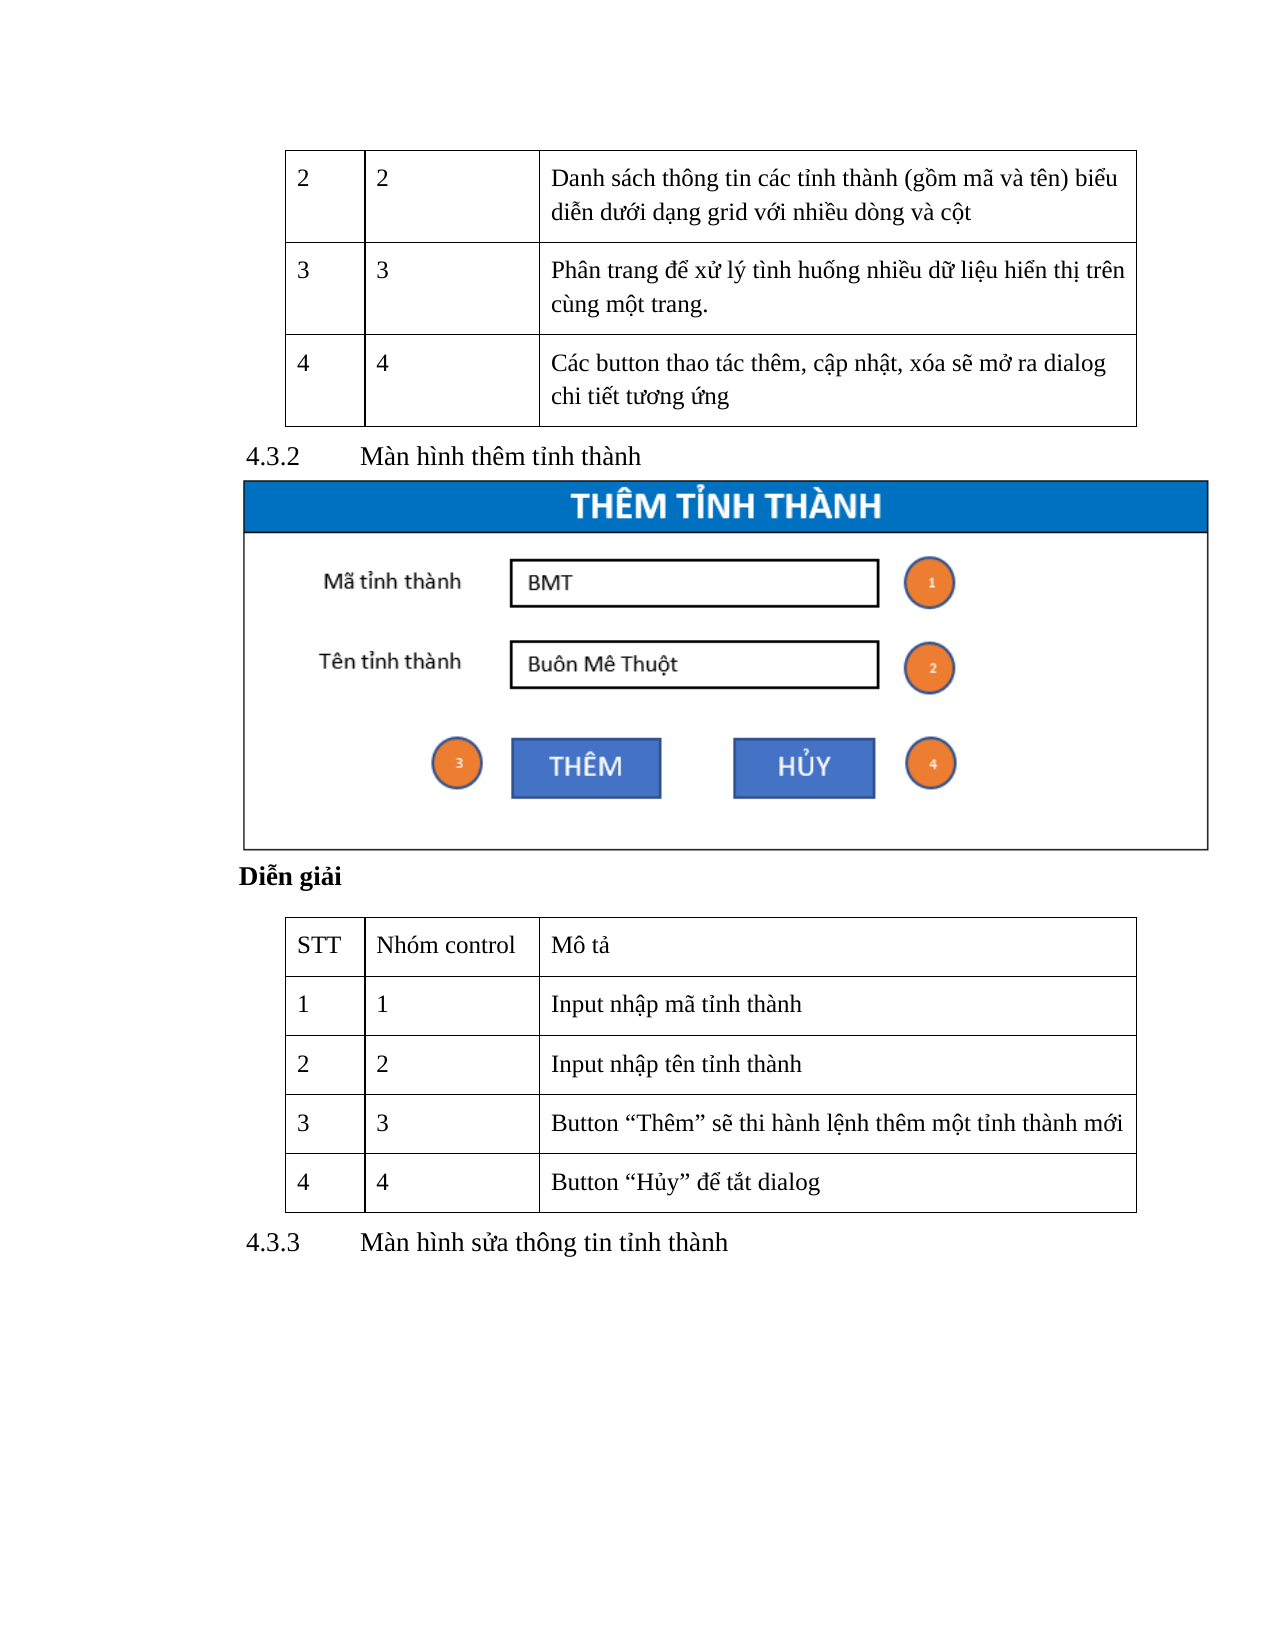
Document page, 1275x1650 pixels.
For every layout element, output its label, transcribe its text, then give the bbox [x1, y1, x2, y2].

table_header Mô tả [540, 918, 1136, 976]
table_cell 3 [286, 243, 364, 334]
list Diễn giải [239, 856, 1125, 892]
table_cell Input nhập tên tỉnh thành [540, 1036, 1136, 1094]
table_cell Danh sách thông tin các tỉnh thành (gồm mã và tên) biểu diễn dưới dạng grid với nhiều dòng và cột [540, 151, 1136, 242]
table_cell 2 [286, 151, 364, 242]
table_cell Button “Thêm” sẽ thi hành lệnh thêm một tỉnh thành mới [540, 1095, 1136, 1153]
table_cell Input nhập mã tỉnh thành [540, 977, 1136, 1035]
table_cell 4 [286, 1154, 364, 1212]
table_cell 3 [366, 243, 539, 334]
table_cell Button “Hủy” để tắt dialog [540, 1154, 1136, 1212]
list Màn hình sửa thông tin tỉnh thành [300, 1226, 1125, 1257]
list Màn hình thêm tỉnh thành [300, 440, 1125, 471]
table_cell 3 [286, 1095, 364, 1153]
picture [238, 475, 1214, 856]
table_header Nhóm control [366, 918, 539, 976]
table_cell Các button thao tác thêm, cập nhật, xóa sẽ mở ra dialog chi tiết tương ứng [540, 335, 1136, 426]
table_cell 4 [286, 335, 364, 426]
table_cell 2 [286, 1036, 364, 1094]
table_cell 1 [366, 977, 539, 1035]
table_cell 4 [366, 1154, 539, 1212]
table_header STT [286, 918, 364, 976]
table_cell 2 [366, 151, 539, 242]
table_cell 1 [286, 977, 364, 1035]
table_cell 3 [366, 1095, 539, 1153]
table_cell Phân trang để xử lý tình huống nhiều dữ liệu hiển thị trên cùng một trang. [540, 243, 1136, 334]
table_cell 4 [366, 335, 539, 426]
table_cell 2 [366, 1036, 539, 1094]
